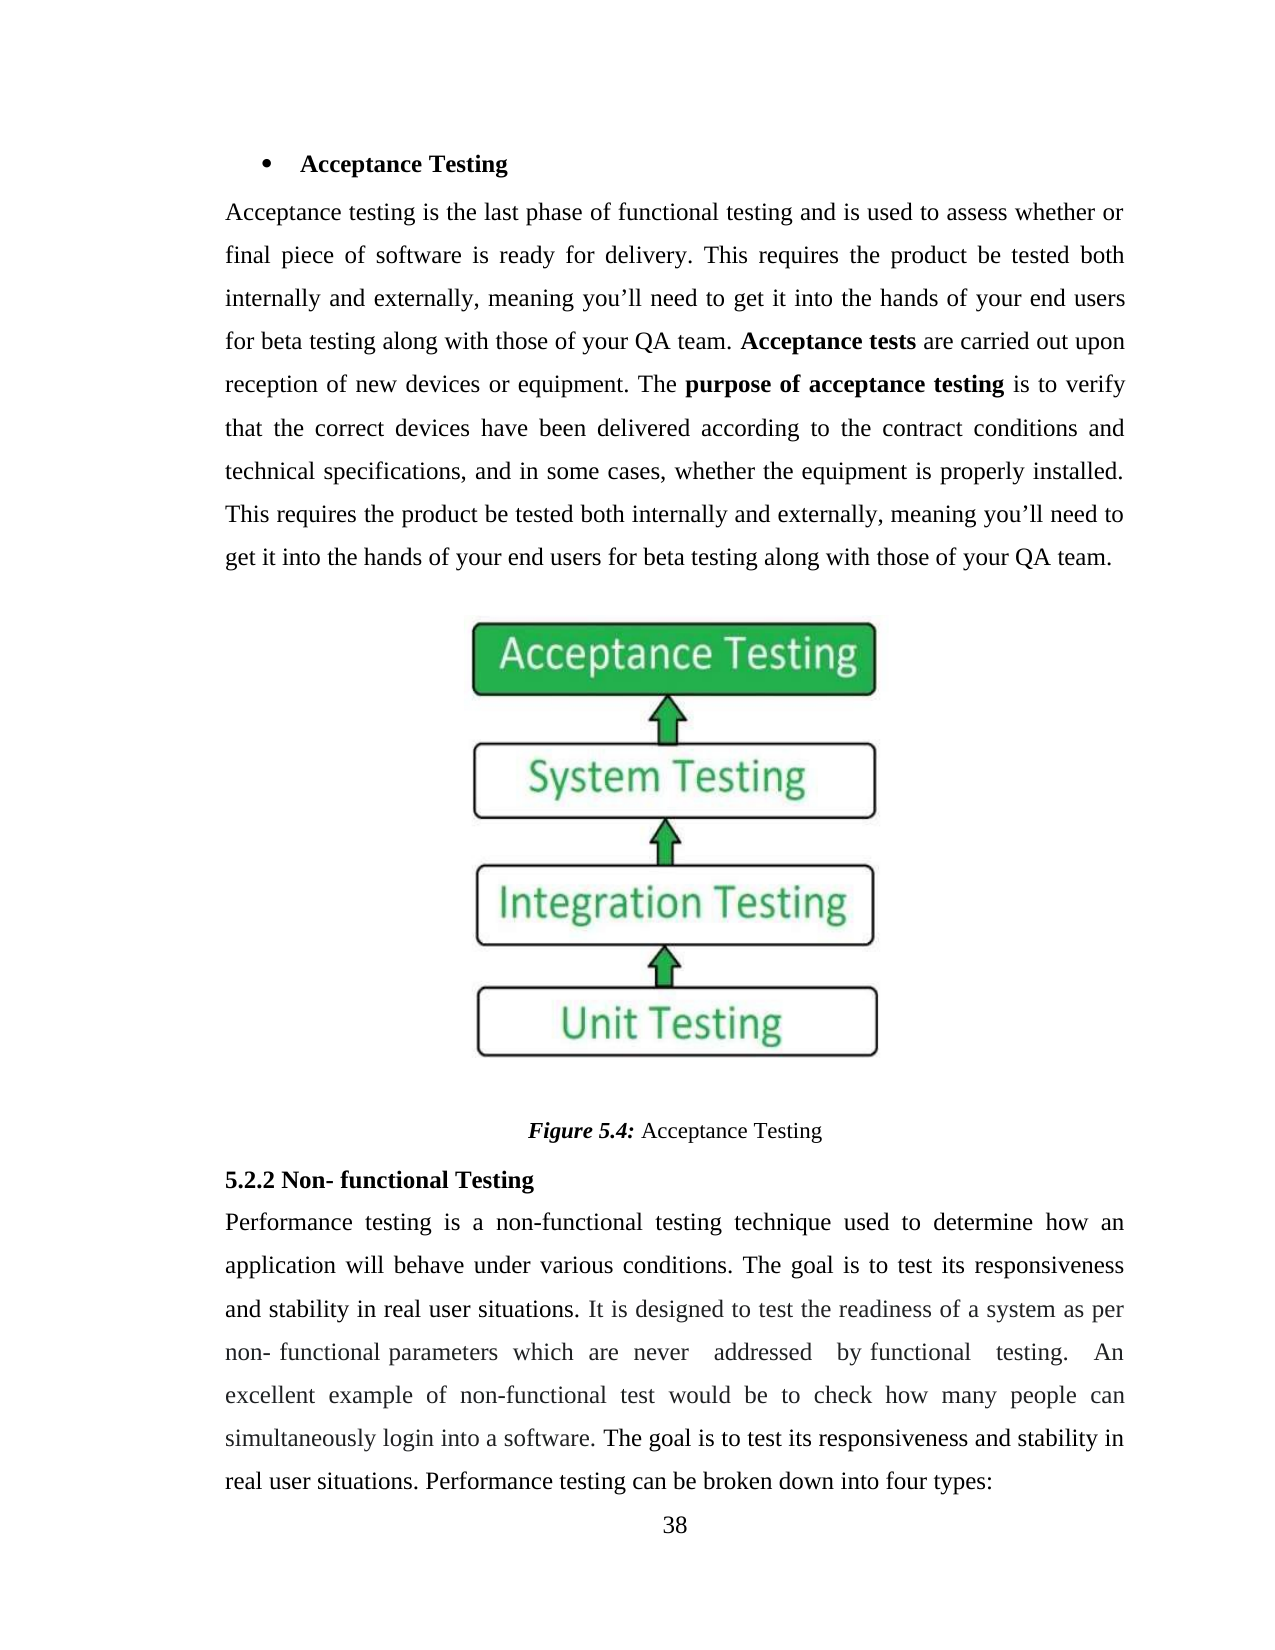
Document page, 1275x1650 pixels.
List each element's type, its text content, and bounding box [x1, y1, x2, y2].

text Performance testing is a non-functional testing technique used to determine how an application will behave under various conditions. The goal is to test its responsiveness and stability in real user situations. It is designed to test the readiness of a system as per non- functional parameters which are never addressed by functional testing. An excellent example of non-functional test would be to check how many people can simultaneously login into a software. The goal is to test its responsiveness and stability in real user situations. Performance testing can be broken down into four types: [225, 1207, 1125, 1495]
picture [463, 615, 889, 1058]
subtitle Acceptance Testing [262, 149, 1239, 178]
text Acceptance testing is the last phase of functional testing and is used to assess whether or final piece of software is ready for delivery. This requires the product be tested both internally and externally, meaning you’ll need to get it into the hands of your end users for beta testing along with those of your QA team. Acceptance tests are carried out upon reception of new devices or equipment. The purpose of acceptance testing is to verify that the correct devices have been delivered according to the contract conditions and technical specifications, and in some cases, whether the equipment is properly installed. This requires the product be tested both internally and externally, meaning you’ll need to get it into the hands of your end users for beta testing along with those of your QA team. [225, 197, 1125, 571]
subtitle Non- functional Testing [225, 1165, 1239, 1193]
text Figure 5.4: Acceptance Testing [528, 1117, 1239, 1143]
